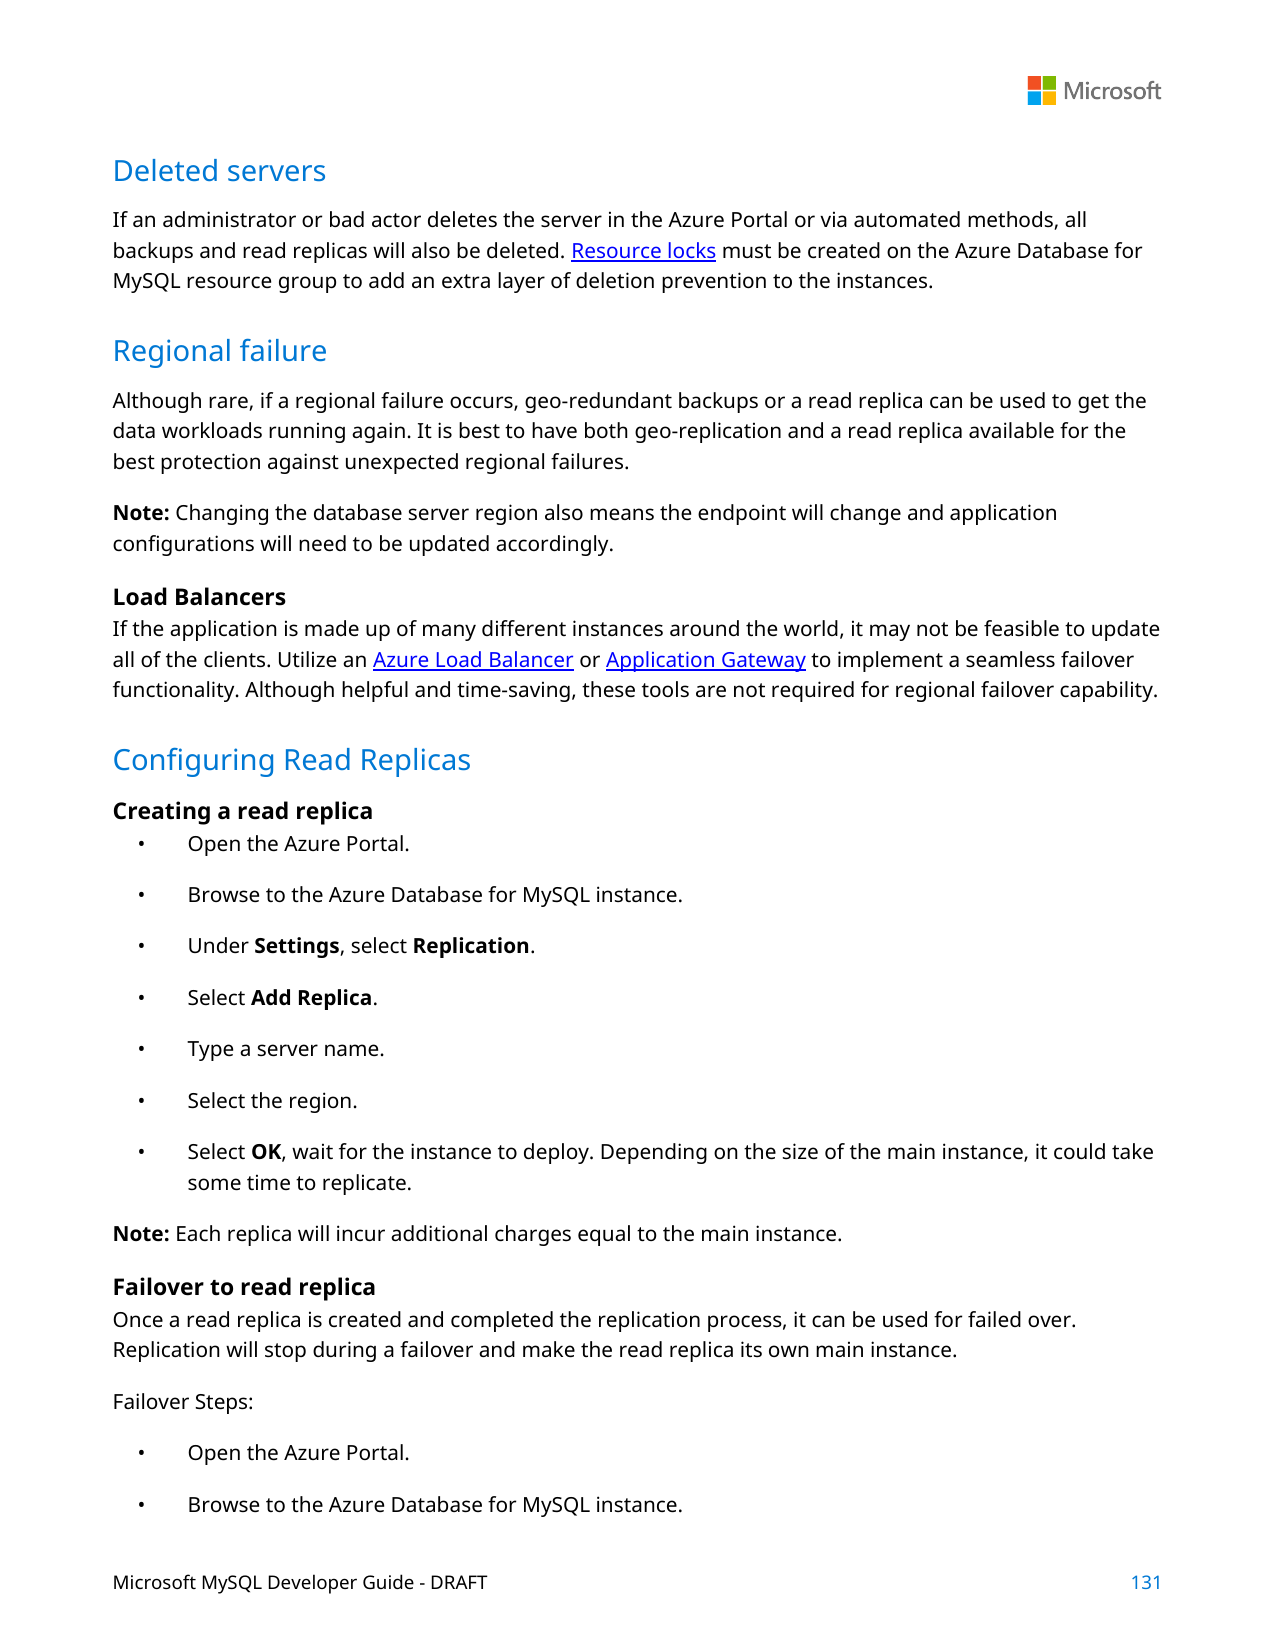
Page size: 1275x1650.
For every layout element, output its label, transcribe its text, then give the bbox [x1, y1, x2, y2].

list Open the Azure Portal. [137, 1438, 1162, 1467]
list Open the Azure Portal. [137, 829, 1162, 857]
text Failover Steps: [112, 1387, 1162, 1415]
list Browse to the Azure Database for MySQL instance. [137, 880, 1162, 908]
text If an administrator or bad actor deletes the server in the Azure Portal or via automated methods, all backups and read replicas will also be deleted. Resource locks must be created on the Azure Database for MySQL resource group to add an extra layer of deletion prevention to the instances. [112, 205, 1162, 295]
text Although rare, if a regional failure occurs, geo-redundant backups or a read replica can be used to get the data workloads running again. It is best to have both geo-replication and a read replica available for the best protection against unexpected regional failures. [112, 386, 1162, 476]
list Type a server name. [137, 1034, 1162, 1063]
text Note: Each replica will incur additional charges equal to the main instance. [112, 1219, 1162, 1248]
subtitle Configuring Read Replicas [112, 739, 1162, 779]
list Browse to the Azure Database for MySQL instance. [137, 1490, 1162, 1518]
subtitle Regional failure [112, 331, 1162, 370]
list Under Settings, select Replication. [137, 932, 1162, 960]
subtitle Creating a read replica [112, 795, 1162, 826]
list Select OK, wait for the instance to deploy. Depending on the size of the main instance, it could take some time to replicate. [137, 1137, 1162, 1196]
subtitle Load Balancers [112, 581, 1162, 612]
subtitle Deleted servers [112, 150, 1162, 190]
text Once a read replica is created and completed the replication process, it can be used for failed over. Replication will stop during a failover and make the read replica its own main instance. [112, 1305, 1162, 1364]
text Note: Changing the database server region also means the endpoint will change and application configurations will need to be updated accordingly. [112, 498, 1162, 558]
subtitle Failover to read replica [112, 1271, 1162, 1302]
text If the application is made up of many different instances around the world, it may not be feasible to update all of the clients. Utilize an Azure Load Balancer or Application Gateway to implement a seamless failover functionality. Although helpful and time-saving, these tools are not required for regional failover capability. [112, 614, 1162, 704]
list Select the region. [137, 1086, 1162, 1114]
list Select Add Replica. [137, 983, 1162, 1011]
picture [1026, 75, 1163, 107]
